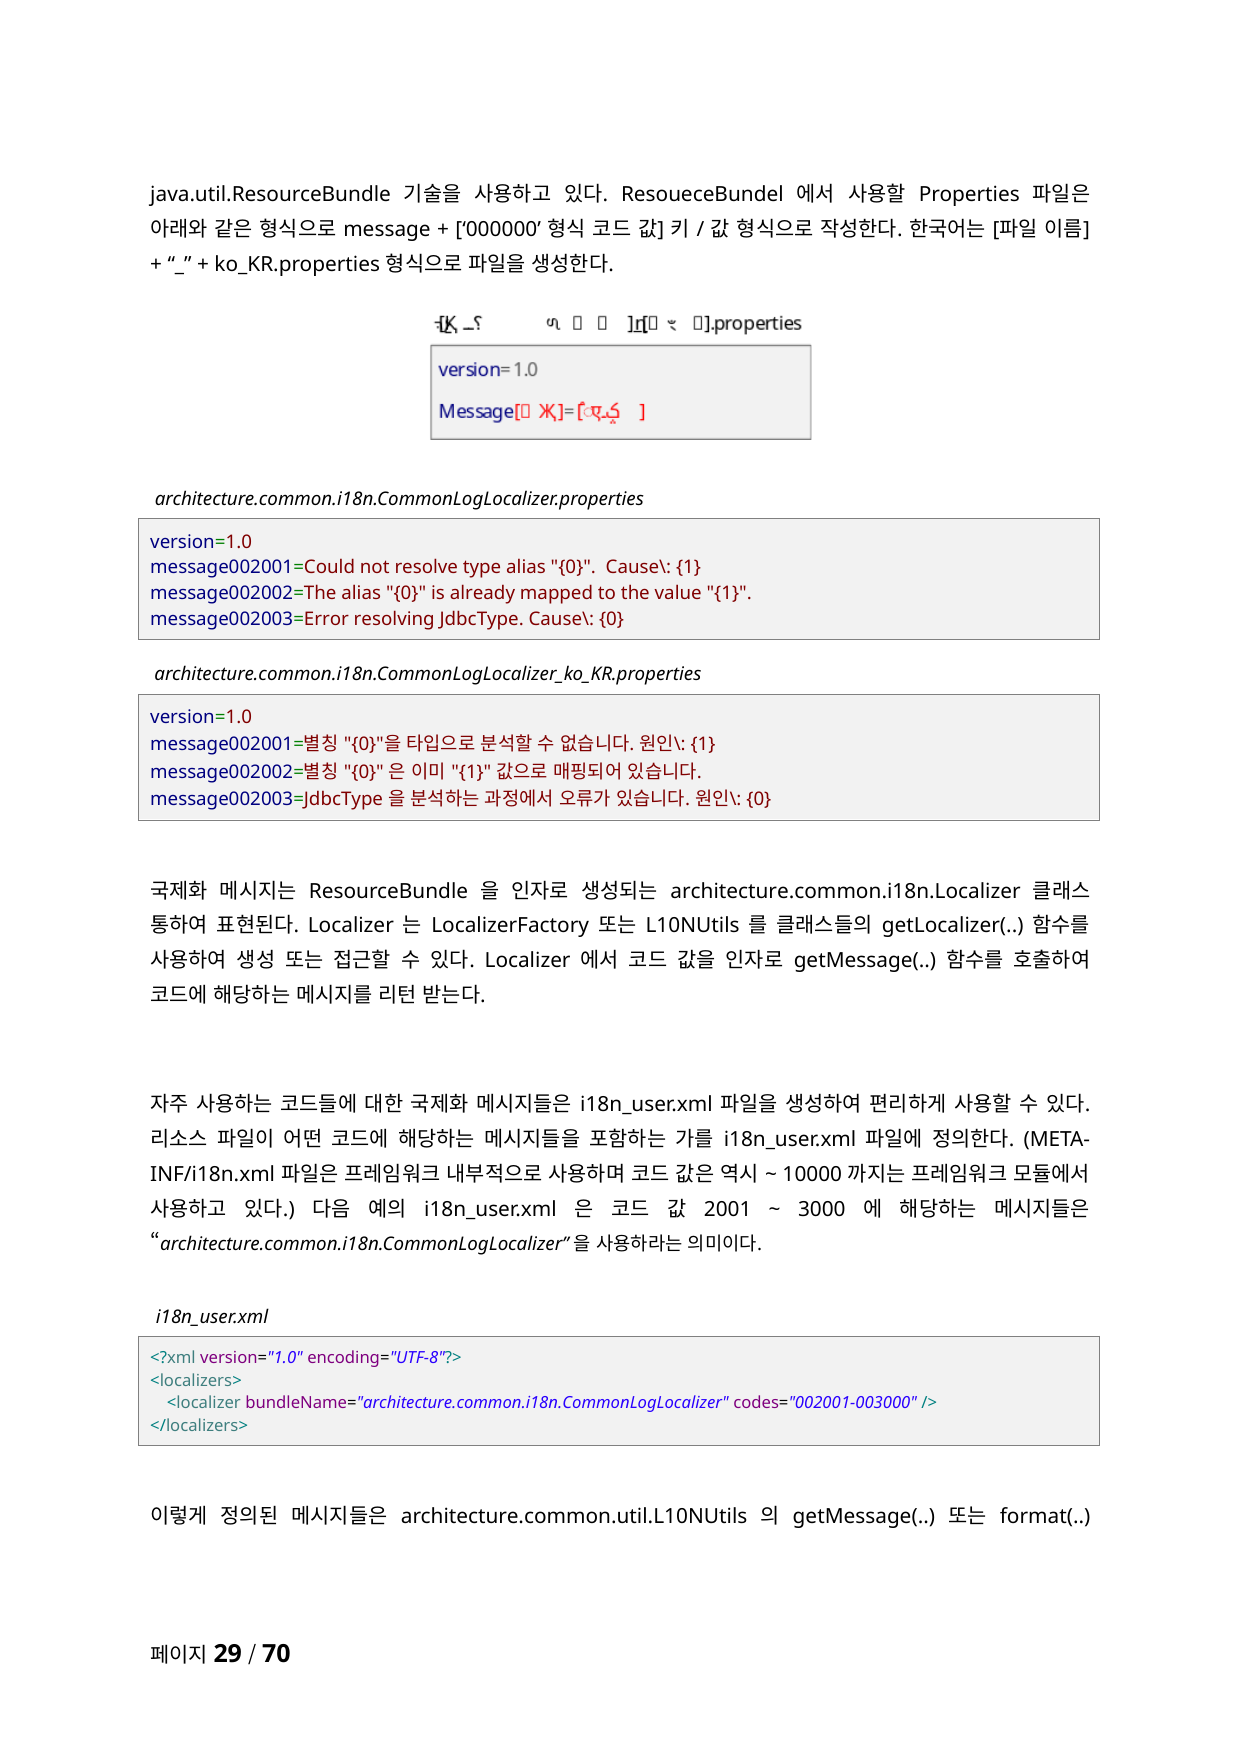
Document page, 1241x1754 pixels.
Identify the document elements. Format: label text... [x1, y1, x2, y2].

table_header <?xml version="1.0" encoding="UTF-8"?> <localizers> <localizer bundleName="architecture.common.i18n.CommonLogLocalizer" codes="002001-003000" /> </localizers> [139, 1337, 1099, 1445]
table_header version=1.0 message002001=별칭 "{0}"을 타입으로 분석할 수 없습니다. 원인\: {1} message002002=별칭 "{0}" 은 이미 "{1}" 값으로 매핑되어 있습니다. message002003=JdbcType 을 분석하는 과정에서 오류가 있습니다. 원인\: {0} [139, 695, 1099, 819]
table_header version=1.0 message002001=Could not resolve type alias "{0}". Cause\: {1} message002002=The alias "{0}" is already mapped to the value "{1}". message002003=Error resolving JdbcType. Cause\: {0} [139, 519, 1099, 639]
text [150, 1499, 1090, 1530]
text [150, 177, 1090, 277]
text 자주 사용하는 코드들에 대한 국제화 메시지들은 i18n_user.xml 파일을 생성하여 편리하게 사용할 수 있다. 리소스 파일이 어떤 코드에 해당하는 메시지들을 포함하는 가를 i18n_user.xml 파일에 정의한다. (META-INF/i18n.xml 파일은 프레임워크 내부적으로 사용하며 코드 값은 역시 ~ 10000 까지는 프레임워크 모듈에서 사용하고 있다.) 다음 예의 i18n_user.xml 은 코드 값 2001 ~ 3000 에 해당하는 메시지들은 “architecture.common.i18n.CommonLogLocalizer” 을 사용하라는 의미이다. [150, 1087, 1090, 1257]
text 국제화 메시지는 ResourceBundle 을 인자로 생성되는 architecture.common.i18n.Localizer 클래스 통하여 표현된다. Localizer 는 LocalizerFactory 또는 L10NUtils 를 클래스들의 getLocalizer(..) 함수를 사용하여 생성 또는 접근할 수 있다. Localizer 에서 코드 값을 인자로 getMessage(..) 함수를 호출하여 코드에 해당하는 메시지를 리턴 받는다. [150, 874, 1090, 1009]
